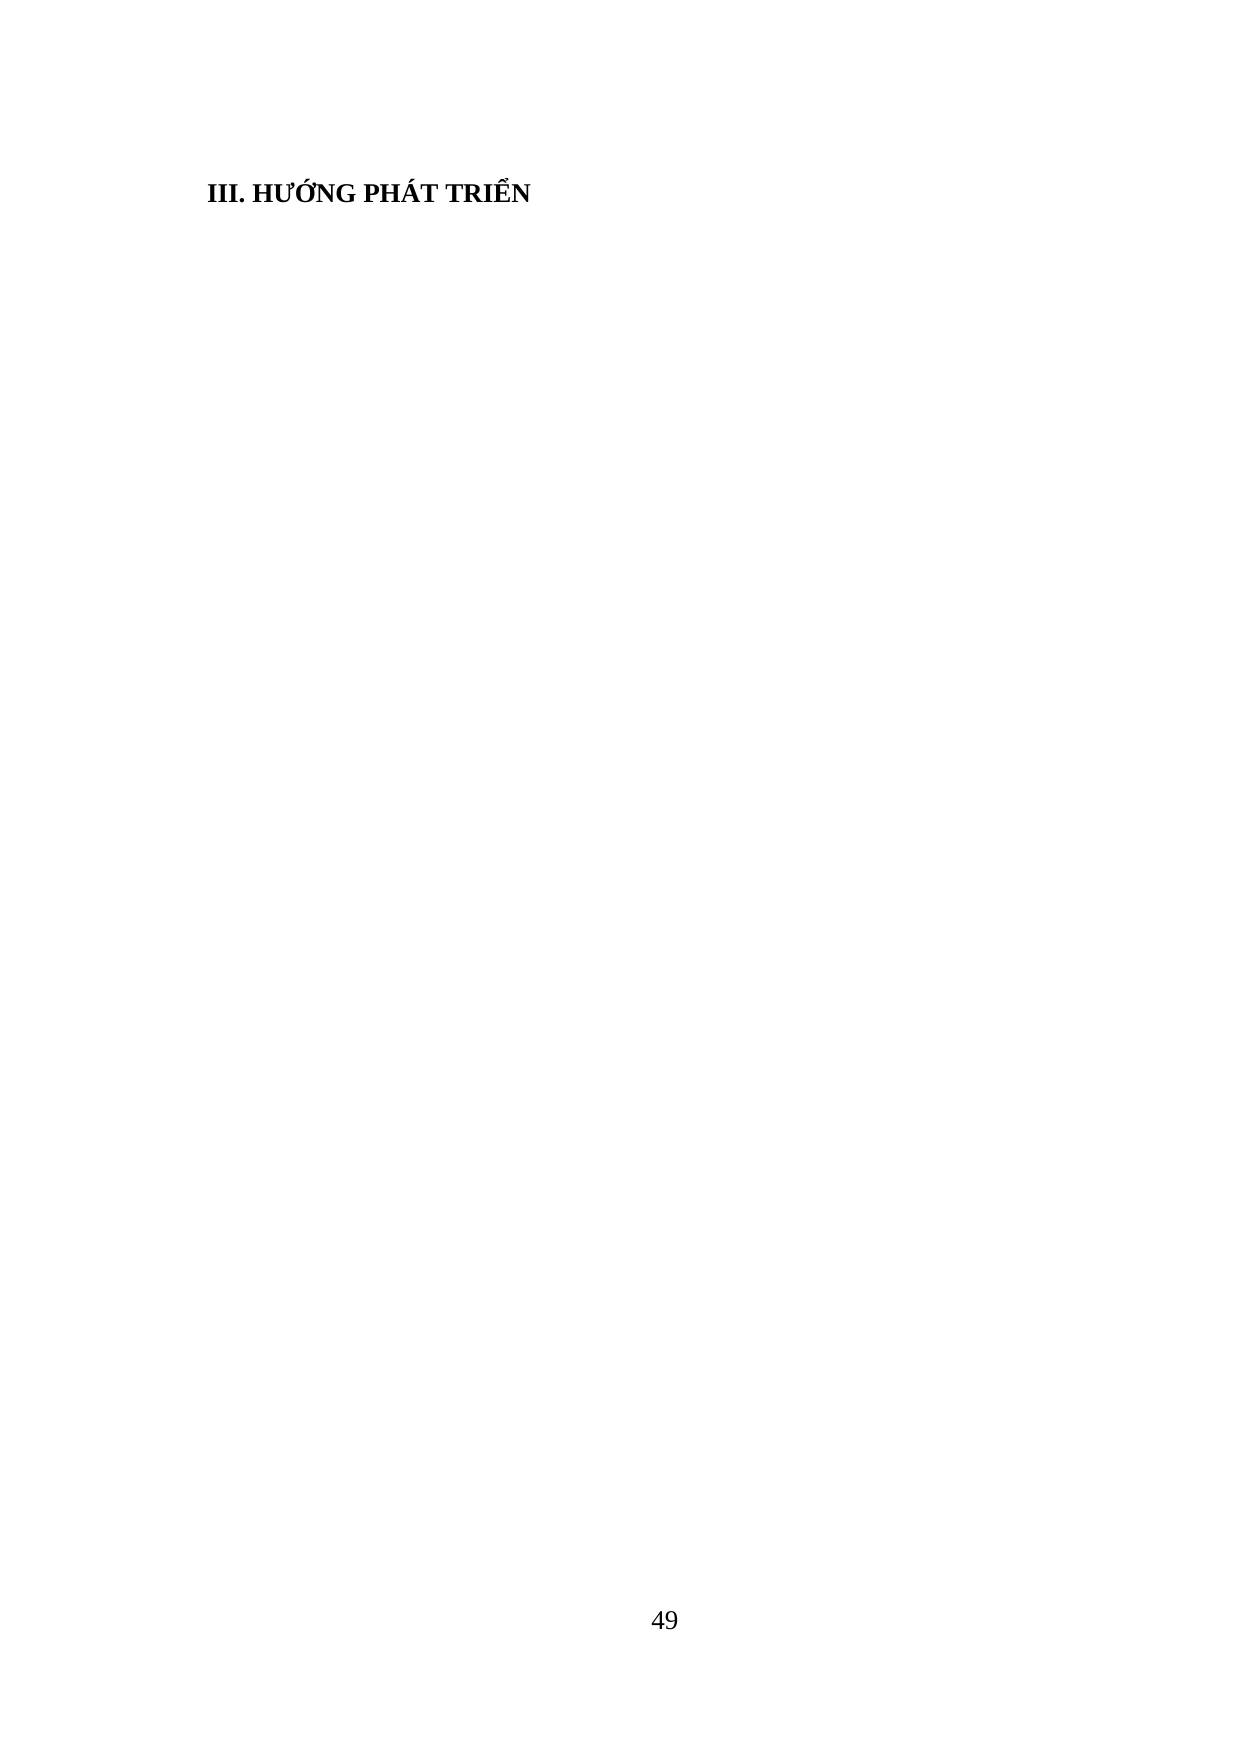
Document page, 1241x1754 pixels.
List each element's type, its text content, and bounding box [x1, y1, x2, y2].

subtitle HƯỚNG PHÁT TRIỂN [207, 177, 1122, 208]
